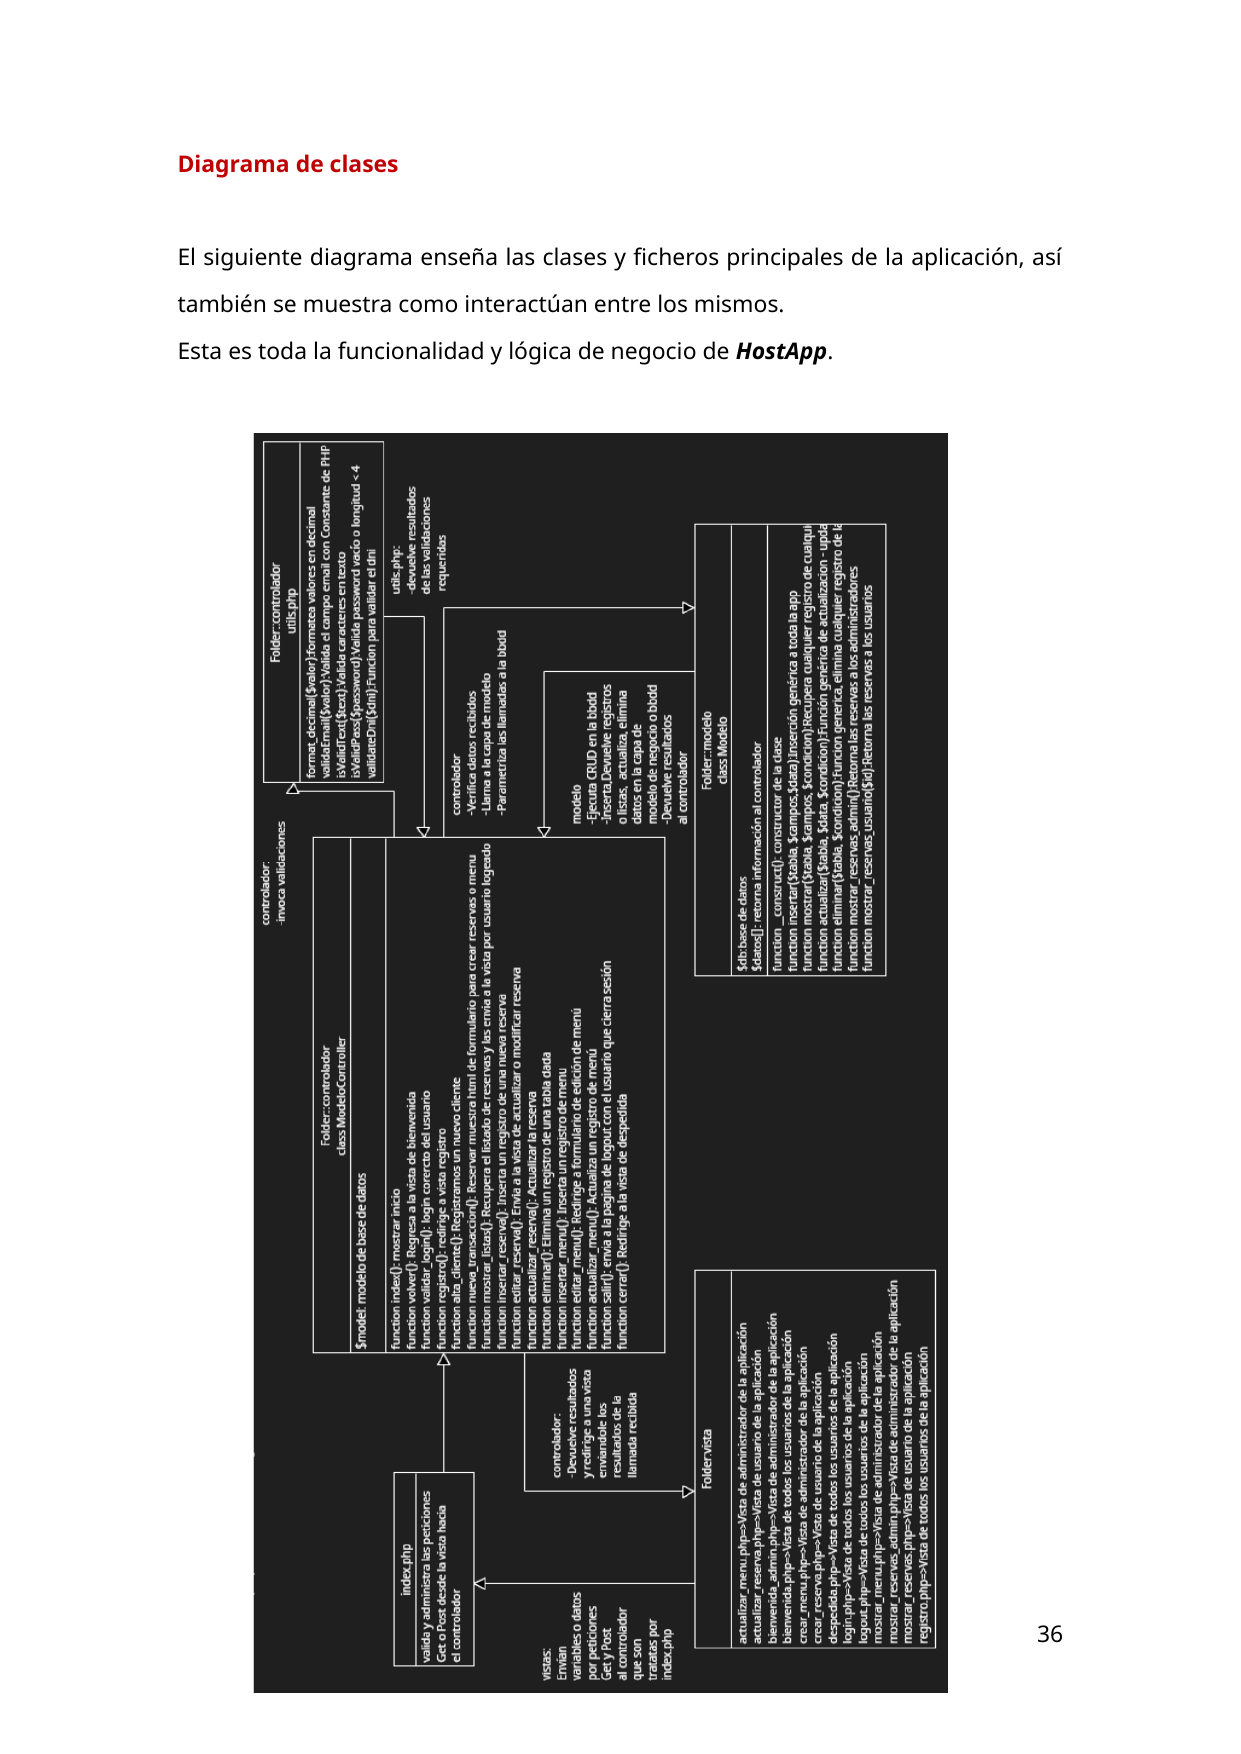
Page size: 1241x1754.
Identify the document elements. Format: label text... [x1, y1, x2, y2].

text El siguiente diagrama enseña las clases y ficheros principales de la aplicación, así también se muestra como interactúan entre los mismos. [177, 241, 1063, 319]
picture [254, 434, 948, 1693]
text Esta es toda la funcionalidad y lógica de negocio de HostApp. [177, 335, 1063, 366]
subtitle Diagrama de clases [177, 148, 1063, 179]
